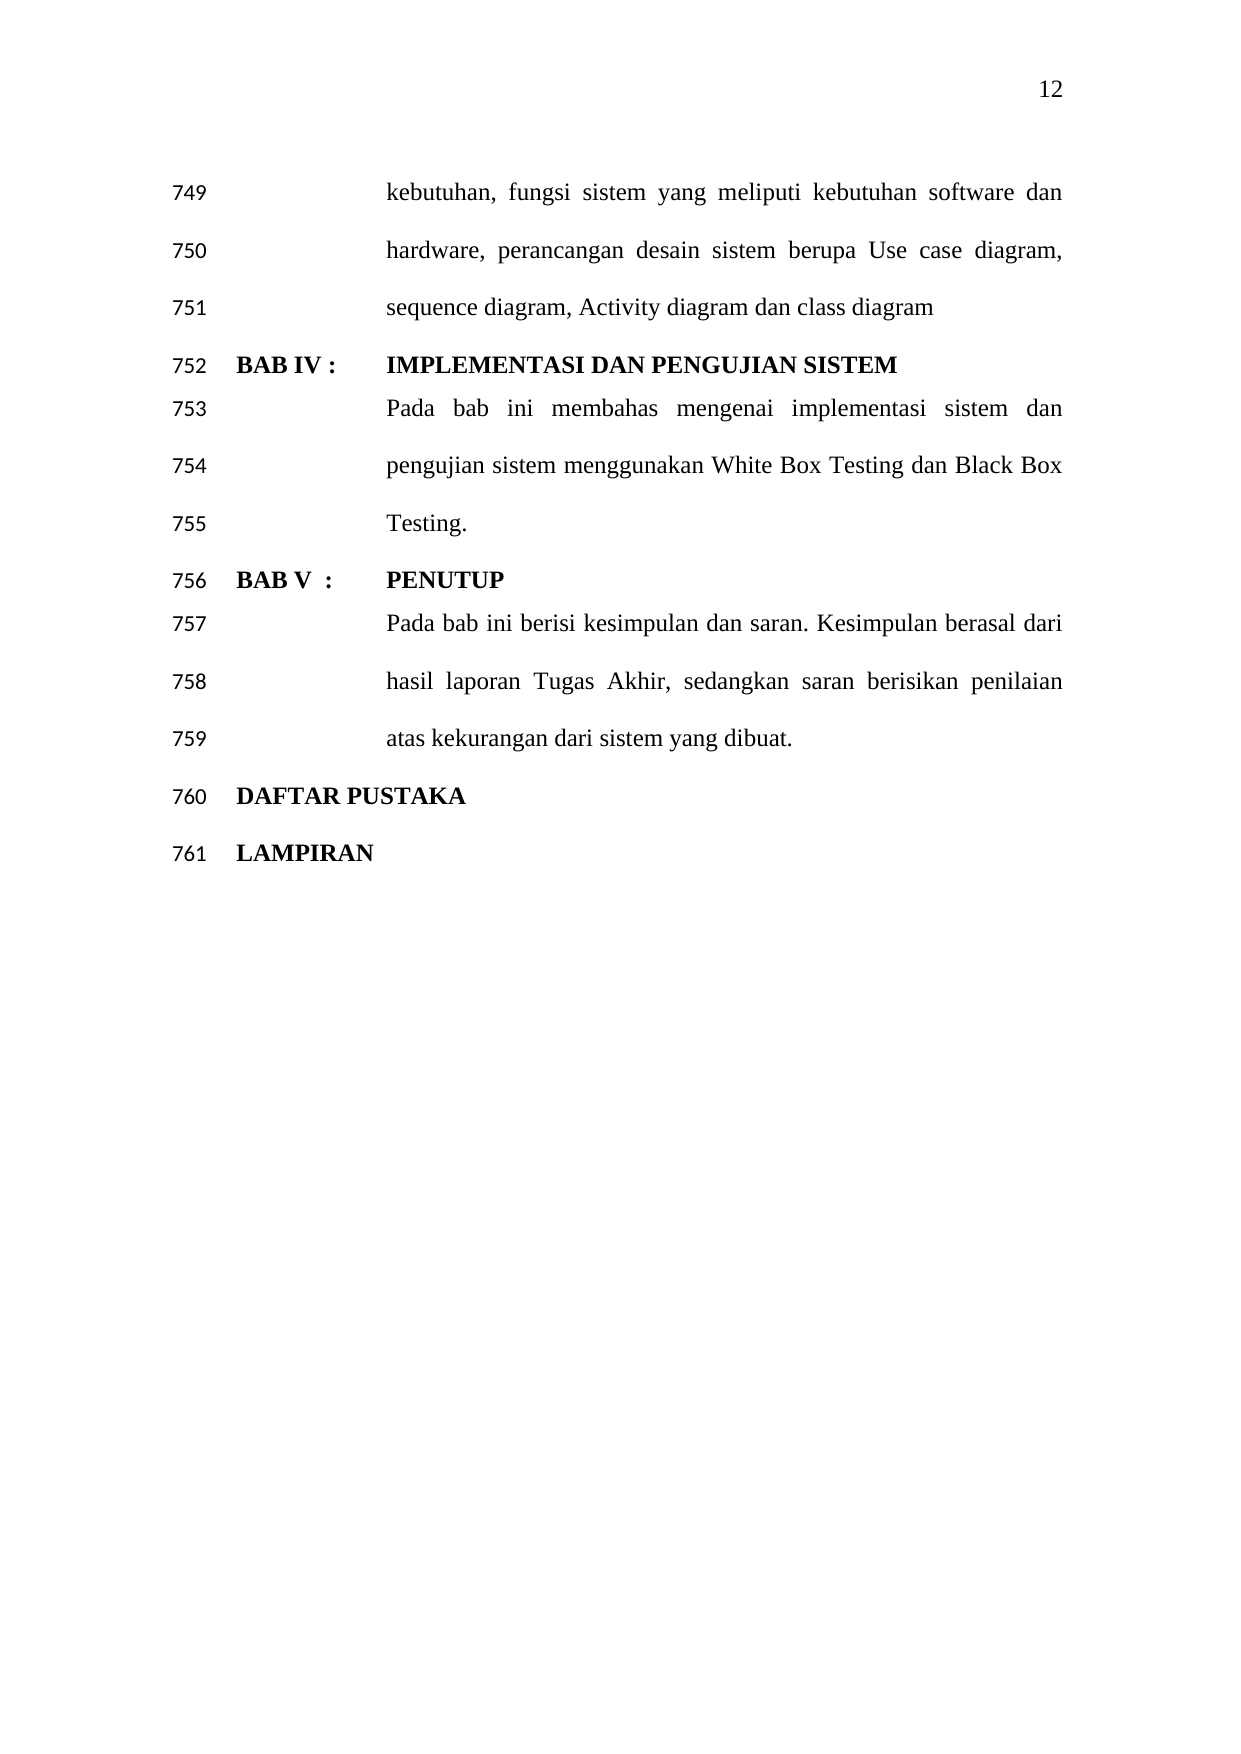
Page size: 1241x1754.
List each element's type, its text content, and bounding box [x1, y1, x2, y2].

text BAB IV : IMPLEMENTASI DAN PENGUJIAN SISTEM [236, 350, 1063, 378]
text Pada bab ini berisi kesimpulan dan saran. Kesimpulan berasal dari hasil laporan Tugas Akhir, sedangkan saran berisikan penilaian atas kekurangan dari sistem yang dibuat. [386, 608, 1063, 752]
text LAMPIRAN [236, 838, 1063, 867]
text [386, 177, 1063, 321]
text DAFTAR PUSTAKA [236, 781, 1063, 810]
text Pada bab ini membahas mengenai implementasi sistem dan pengujian sistem menggunakan White Box Testing dan Black Box Testing. [386, 393, 1063, 537]
text BAB V : PENUTUP [236, 565, 1063, 594]
